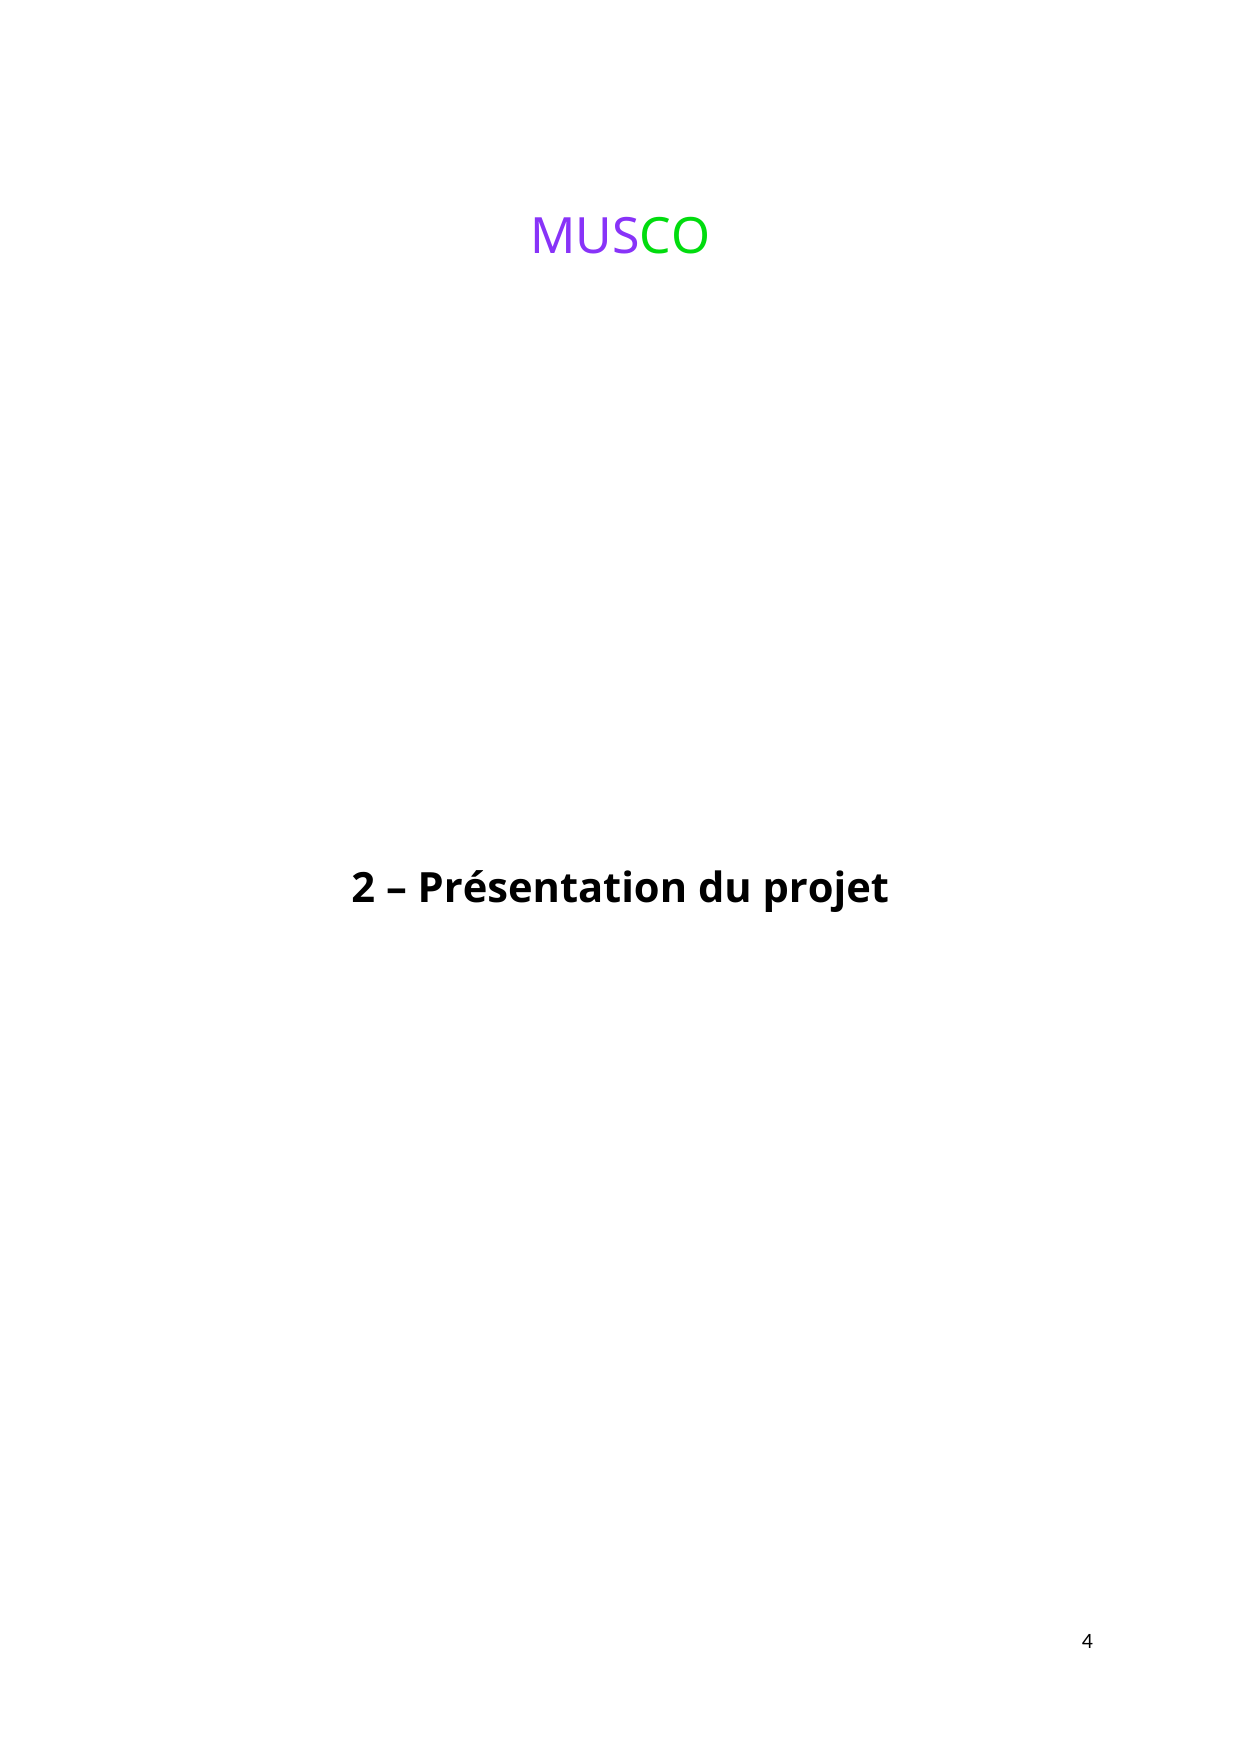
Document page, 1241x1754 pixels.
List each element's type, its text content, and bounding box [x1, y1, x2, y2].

text MUSCO [148, 200, 1093, 268]
text 2 – Présentation du projet [148, 858, 1093, 915]
